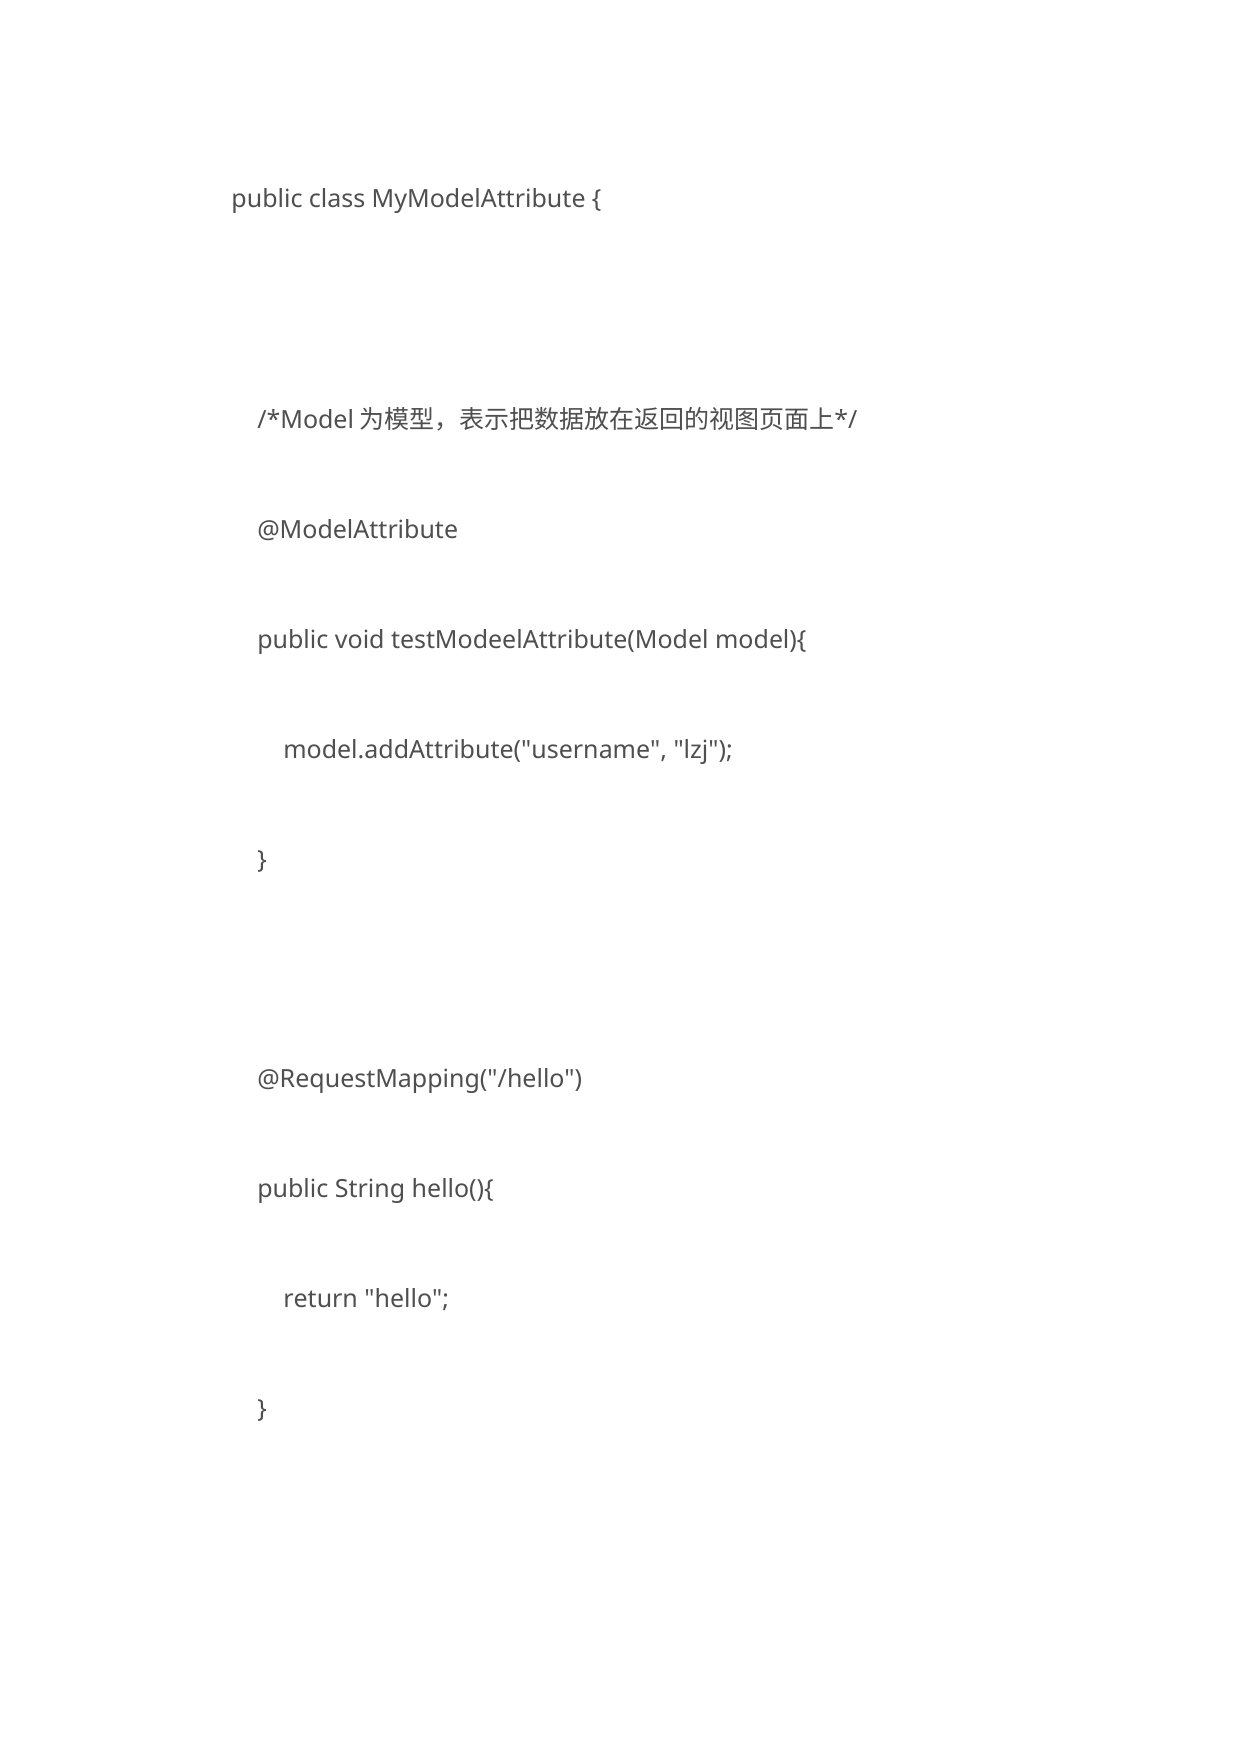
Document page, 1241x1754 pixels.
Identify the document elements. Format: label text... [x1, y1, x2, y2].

text public String hello(){ [187, 1154, 1053, 1222]
text } [187, 824, 1053, 892]
text model.addAttribute("username", "lzj"); [187, 714, 1053, 782]
text return "hello"; [187, 1264, 1053, 1332]
text /*Model为模型，表示把数据放在返回的视图页面上*/ [187, 384, 1053, 452]
text public class MyModelAttribute { [187, 164, 1053, 232]
text @RequestMapping("/hello") [187, 1044, 1053, 1112]
text public void testModeelAttribute(Model model){ [187, 604, 1053, 672]
text } [187, 1374, 1053, 1442]
text @ModelAttribute [187, 495, 1053, 563]
